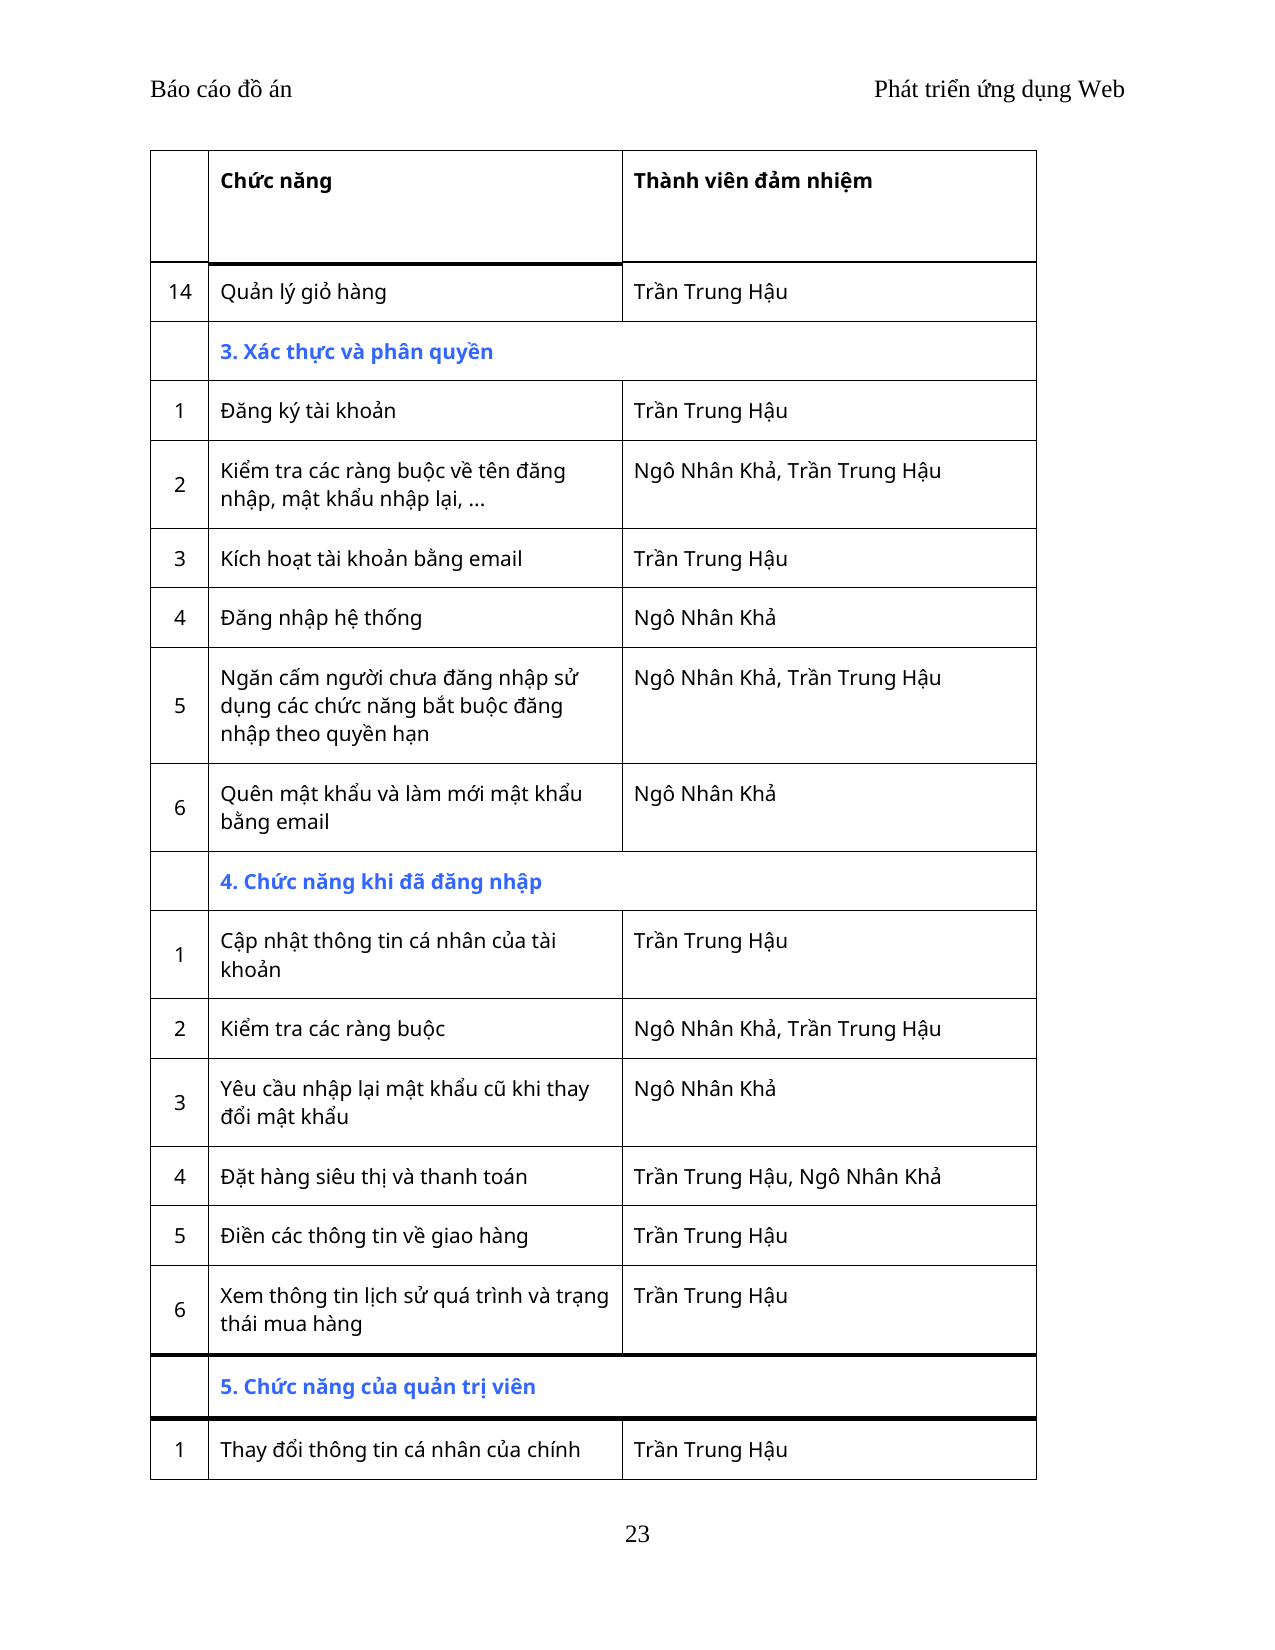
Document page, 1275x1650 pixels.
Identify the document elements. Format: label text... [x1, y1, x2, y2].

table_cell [209, 1421, 622, 1479]
table_cell 1 [151, 381, 208, 440]
table_cell Đăng ký tài khoản [209, 381, 622, 440]
table_cell Yêu cầu nhập lại mật khẩu cũ khi thay đổi mật khẩu [209, 1059, 622, 1146]
table_cell Trần Trung Hậu, Ngô Nhân Khả [623, 1147, 1036, 1205]
table_cell 4 [151, 588, 208, 647]
table_cell Ngô Nhân Khả [623, 588, 1036, 647]
table_cell Đặt hàng siêu thị và thanh toán [209, 1147, 622, 1205]
table_cell Xem thông tin lịch sử quá trình và trạng thái mua hàng [209, 1266, 622, 1353]
table_cell 1 [151, 911, 208, 998]
table_cell Trần Trung Hậu [623, 1206, 1036, 1265]
table_cell Trần Trung Hậu [623, 263, 1036, 321]
table_header Chức năng [209, 151, 622, 261]
table_header [151, 151, 208, 261]
table_cell 3. Xác thực và phân quyền [209, 322, 1036, 380]
table_cell 5 [151, 648, 208, 763]
table_cell 5 [151, 1206, 208, 1265]
table_header Thành viên đảm nhiệm [623, 151, 1036, 261]
table_cell 2 [151, 441, 208, 528]
table_cell Ngô Nhân Khả, Trần Trung Hậu [623, 441, 1036, 528]
table_cell 4. Chức năng khi đã đăng nhập [209, 852, 1036, 910]
table_cell 3 [151, 1059, 208, 1146]
table_cell Kiểm tra các ràng buộc [209, 999, 622, 1058]
table_cell [151, 322, 208, 380]
table_cell Ngô Nhân Khả [623, 1059, 1036, 1146]
table_cell Trần Trung Hậu [623, 381, 1036, 440]
table_cell Ngô Nhân Khả, Trần Trung Hậu [623, 648, 1036, 763]
table_cell 1 [151, 1421, 208, 1479]
table_cell Quên mật khẩu và làm mới mật khẩu bằng email [209, 764, 622, 851]
table_cell Trần Trung Hậu [623, 1266, 1036, 1353]
table_cell Đăng nhập hệ thống [209, 588, 622, 647]
table_cell Ngăn cấm người chưa đăng nhập sử dụng các chức năng bắt buộc đăng nhập theo quyền hạn [209, 648, 622, 763]
table_cell 14 [151, 263, 208, 321]
table_cell [151, 1357, 208, 1416]
table_cell 6 [151, 1266, 208, 1353]
table_cell Trần Trung Hậu [623, 1421, 1036, 1479]
table_cell Ngô Nhân Khả, Trần Trung Hậu [623, 999, 1036, 1058]
table_cell Điền các thông tin về giao hàng [209, 1206, 622, 1265]
table_cell Quản lý giỏ hàng [209, 266, 622, 321]
table_cell Kiểm tra các ràng buộc về tên đăng nhập, mật khẩu nhập lại, ... [209, 441, 622, 528]
table_cell Ngô Nhân Khả [623, 764, 1036, 851]
table_cell 2 [151, 999, 208, 1058]
table_cell Kích hoạt tài khoản bằng email [209, 529, 622, 587]
table_cell Trần Trung Hậu [623, 529, 1036, 587]
table_cell 6 [151, 764, 208, 851]
table_cell Trần Trung Hậu [623, 911, 1036, 998]
table_cell 3 [151, 529, 208, 587]
table_cell 5. Chức năng của quản trị viên [209, 1357, 1036, 1416]
table_cell 4 [151, 1147, 208, 1205]
table_cell [151, 852, 208, 910]
table_cell Cập nhật thông tin cá nhân của tài khoản [209, 911, 622, 998]
